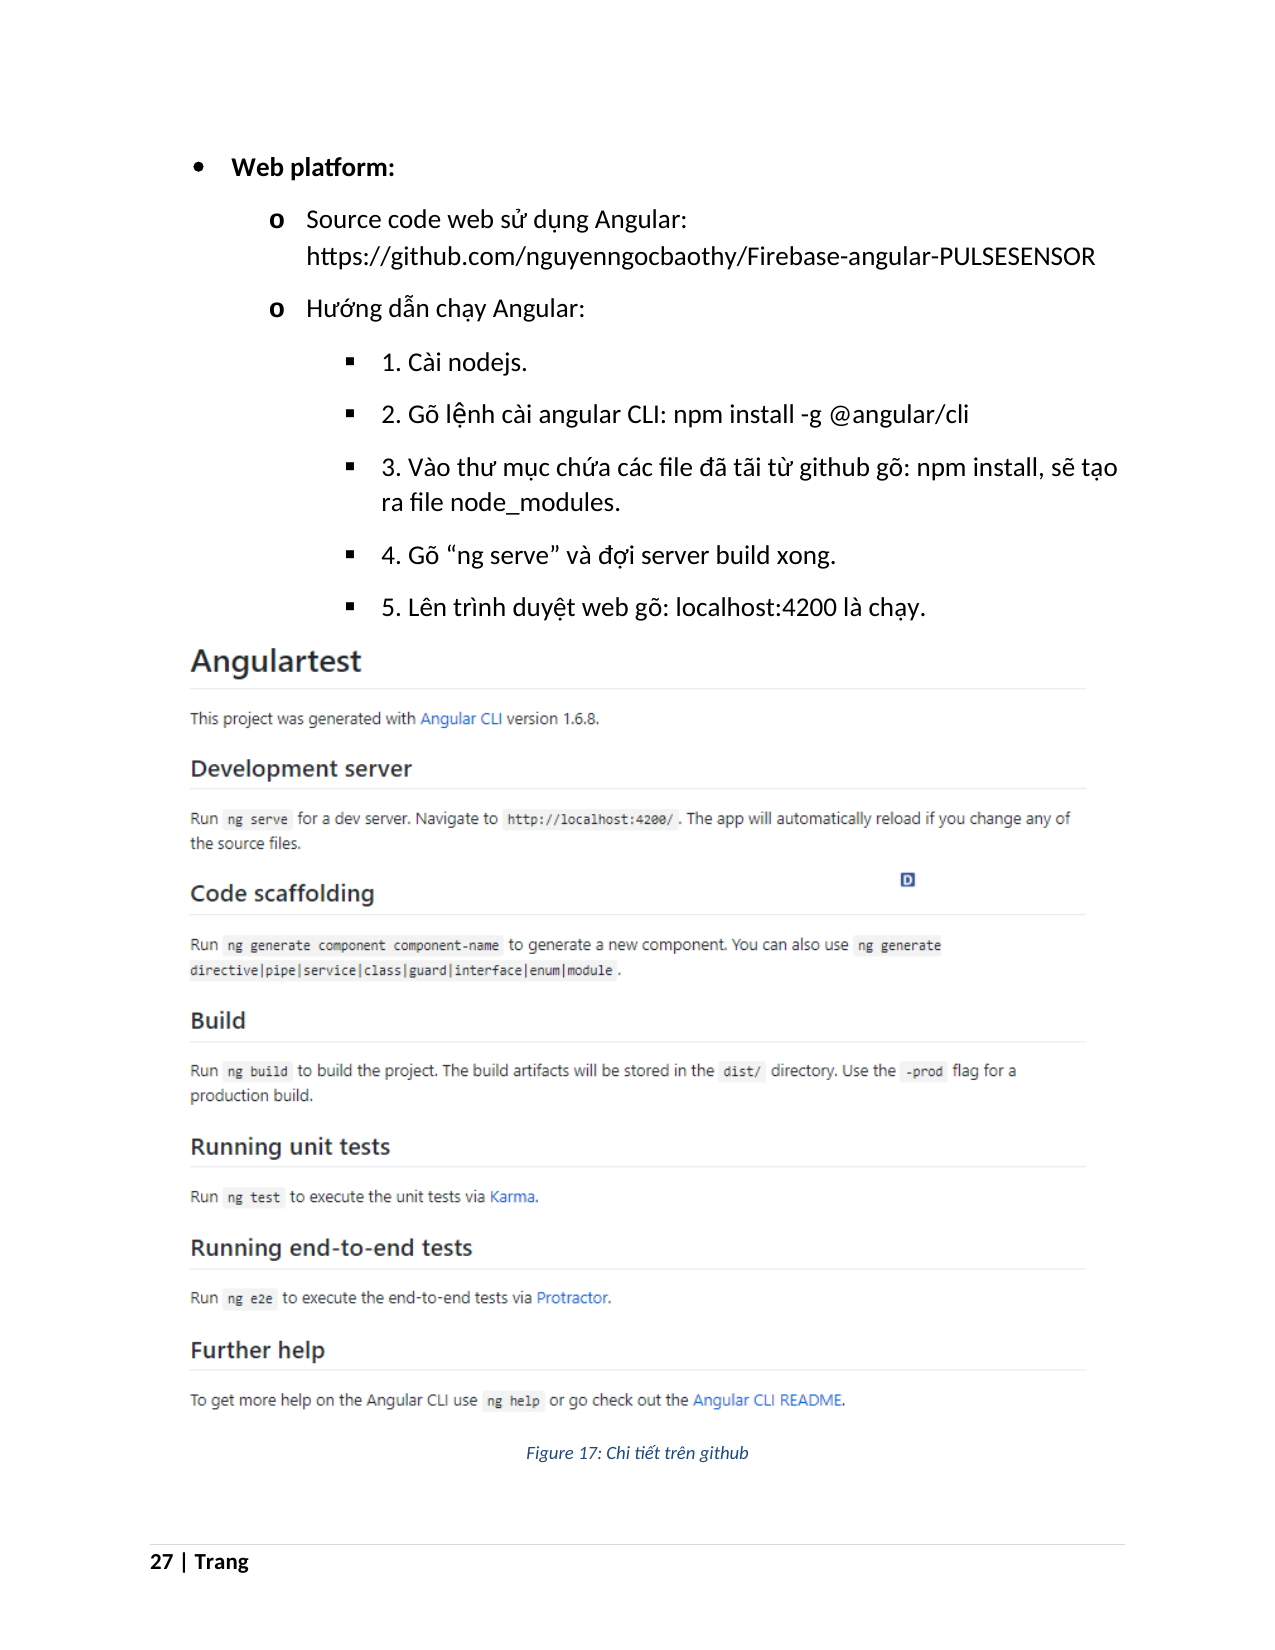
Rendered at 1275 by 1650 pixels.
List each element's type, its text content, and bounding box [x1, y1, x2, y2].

list 2. Gõ lệnh cài angular CLI: npm install -g @angular/cli [344, 398, 1125, 431]
list 4. Gõ “ng serve” và đợi server build xong. [344, 538, 1125, 571]
list Source code web sử dụng Angular: https://github.com/nguyenngocbaothy/Firebase-angular-PULSESENSOR [269, 202, 1125, 272]
list Web platform: [194, 150, 1125, 183]
picture [176, 642, 1099, 1422]
list 5. Lên trình duyệt web gõ: localhost:4200 là chạy. [344, 590, 1125, 623]
list 1. Cài nodejs. [344, 345, 1125, 378]
list 3. Vào thư mục chứa các file đã tãi từ github gõ: npm install, sẽ tạo ra file node_modules. [344, 450, 1125, 518]
text Figure 17: Chi tiết trên github [150, 1441, 1125, 1464]
list Hướng dẫn chạy Angular: [269, 292, 1125, 326]
